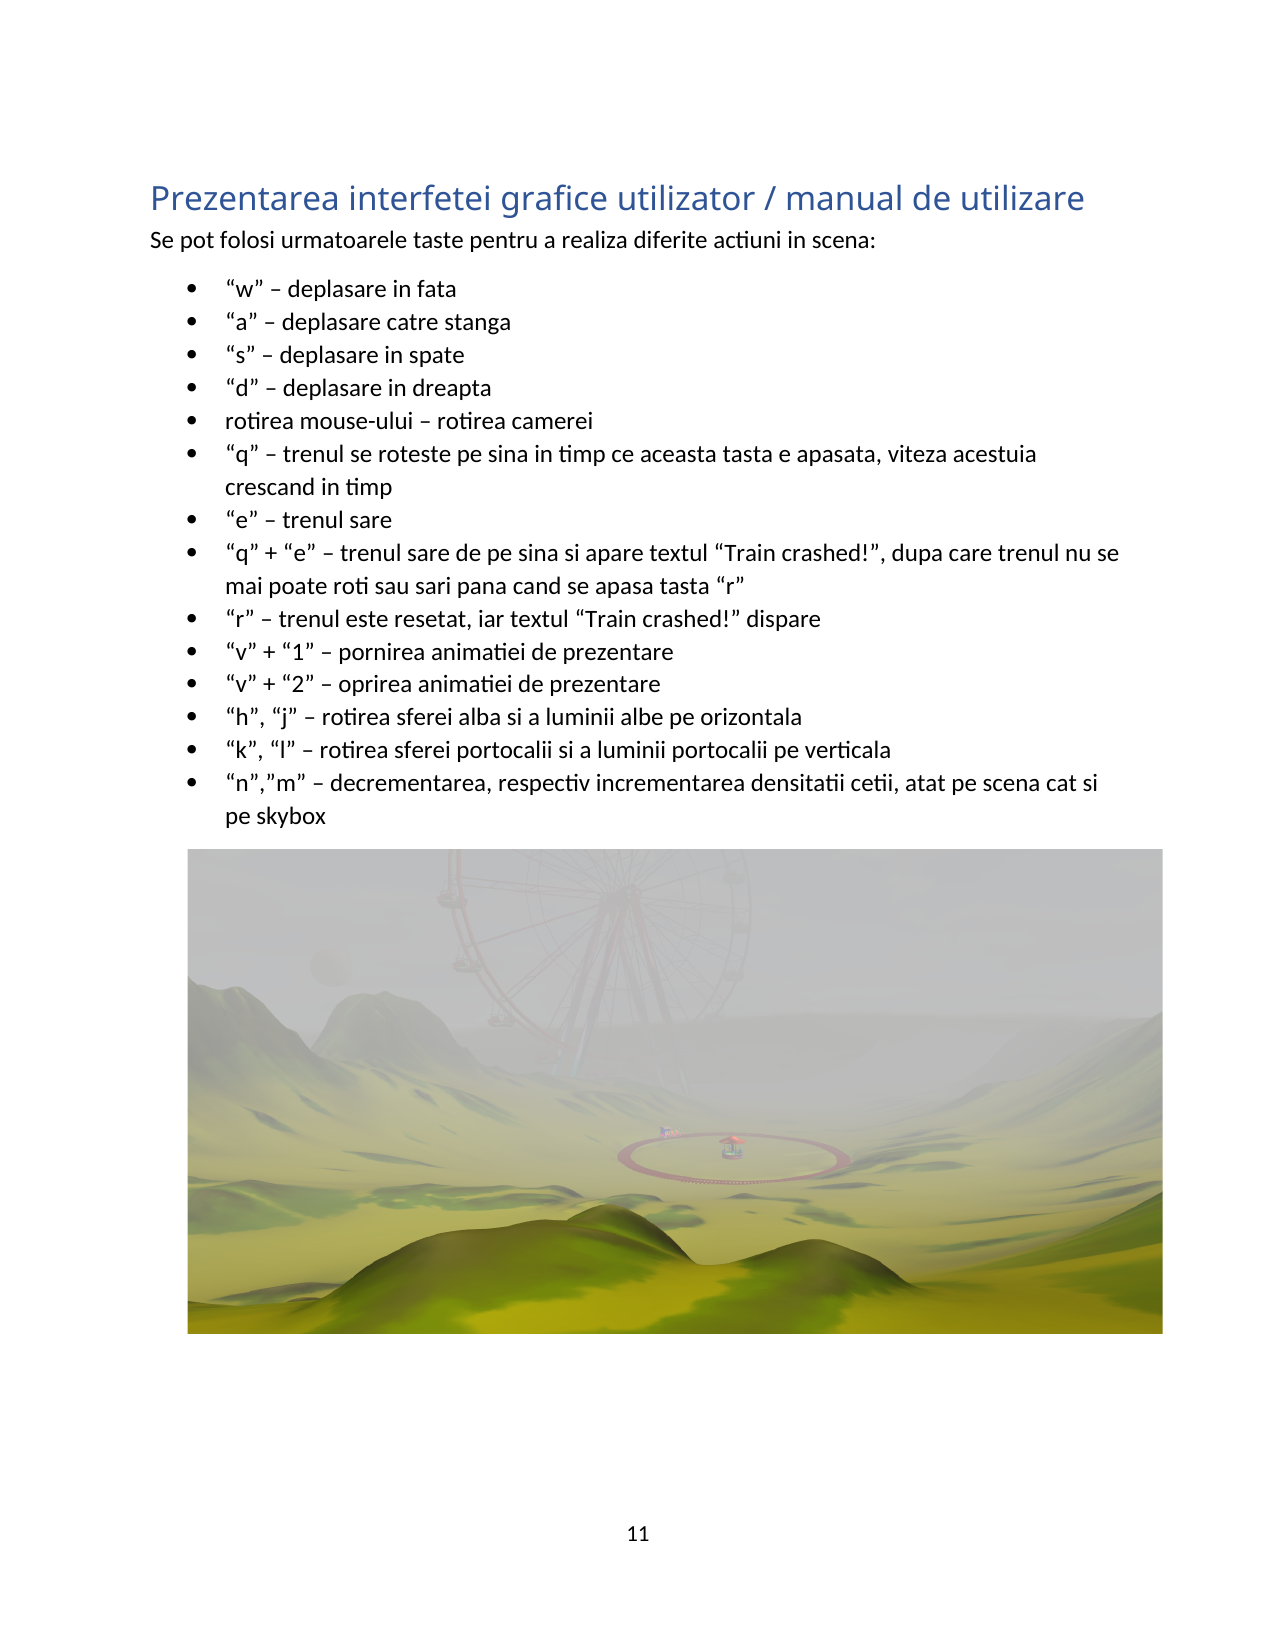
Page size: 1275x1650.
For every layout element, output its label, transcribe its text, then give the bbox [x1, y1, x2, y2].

list “n”,”m” – decrementarea, respectiv incrementarea densitatii cetii, atat pe scena cat si pe skybox [187, 767, 1125, 831]
list “r” – trenul este resetat, iar textul “Train crashed!” dispare [187, 603, 1125, 633]
list “s” – deplasare in spate [187, 339, 1125, 370]
list “k”, “l” – rotirea sferei portocalii si a luminii portocalii pe verticala [187, 734, 1125, 765]
list “d” – deplasare in dreapta [187, 372, 1125, 403]
text Se pot folosi urmatoarele taste pentru a realiza diferite actiuni in scena: [150, 224, 1125, 254]
list “q” – trenul se roteste pe sina in timp ce aceasta tasta e apasata, viteza acestuia crescand in timp [187, 438, 1125, 502]
subtitle Prezentarea interfetei grafice utilizator / manual de utilizare [150, 175, 1125, 220]
list “v” + “1” – pornirea animatiei de prezentare [187, 636, 1125, 666]
list “q” + “e” – trenul sare de pe sina si apare textul “Train crashed!”, dupa care trenul nu se mai poate roti sau sari pana cand se apasa tasta “r” [187, 537, 1125, 600]
list rotirea mouse-ului – rotirea camerei [187, 405, 1125, 436]
list “v” + “2” – oprirea animatiei de prezentare [187, 668, 1125, 699]
picture [187, 849, 1163, 1334]
list “a” – deplasare catre stanga [187, 306, 1125, 337]
list “w” – deplasare in fata [187, 273, 1125, 304]
list “h”, “j” – rotirea sferei alba si a luminii albe pe orizontala [187, 701, 1125, 732]
list “e” – trenul sare [187, 504, 1125, 534]
